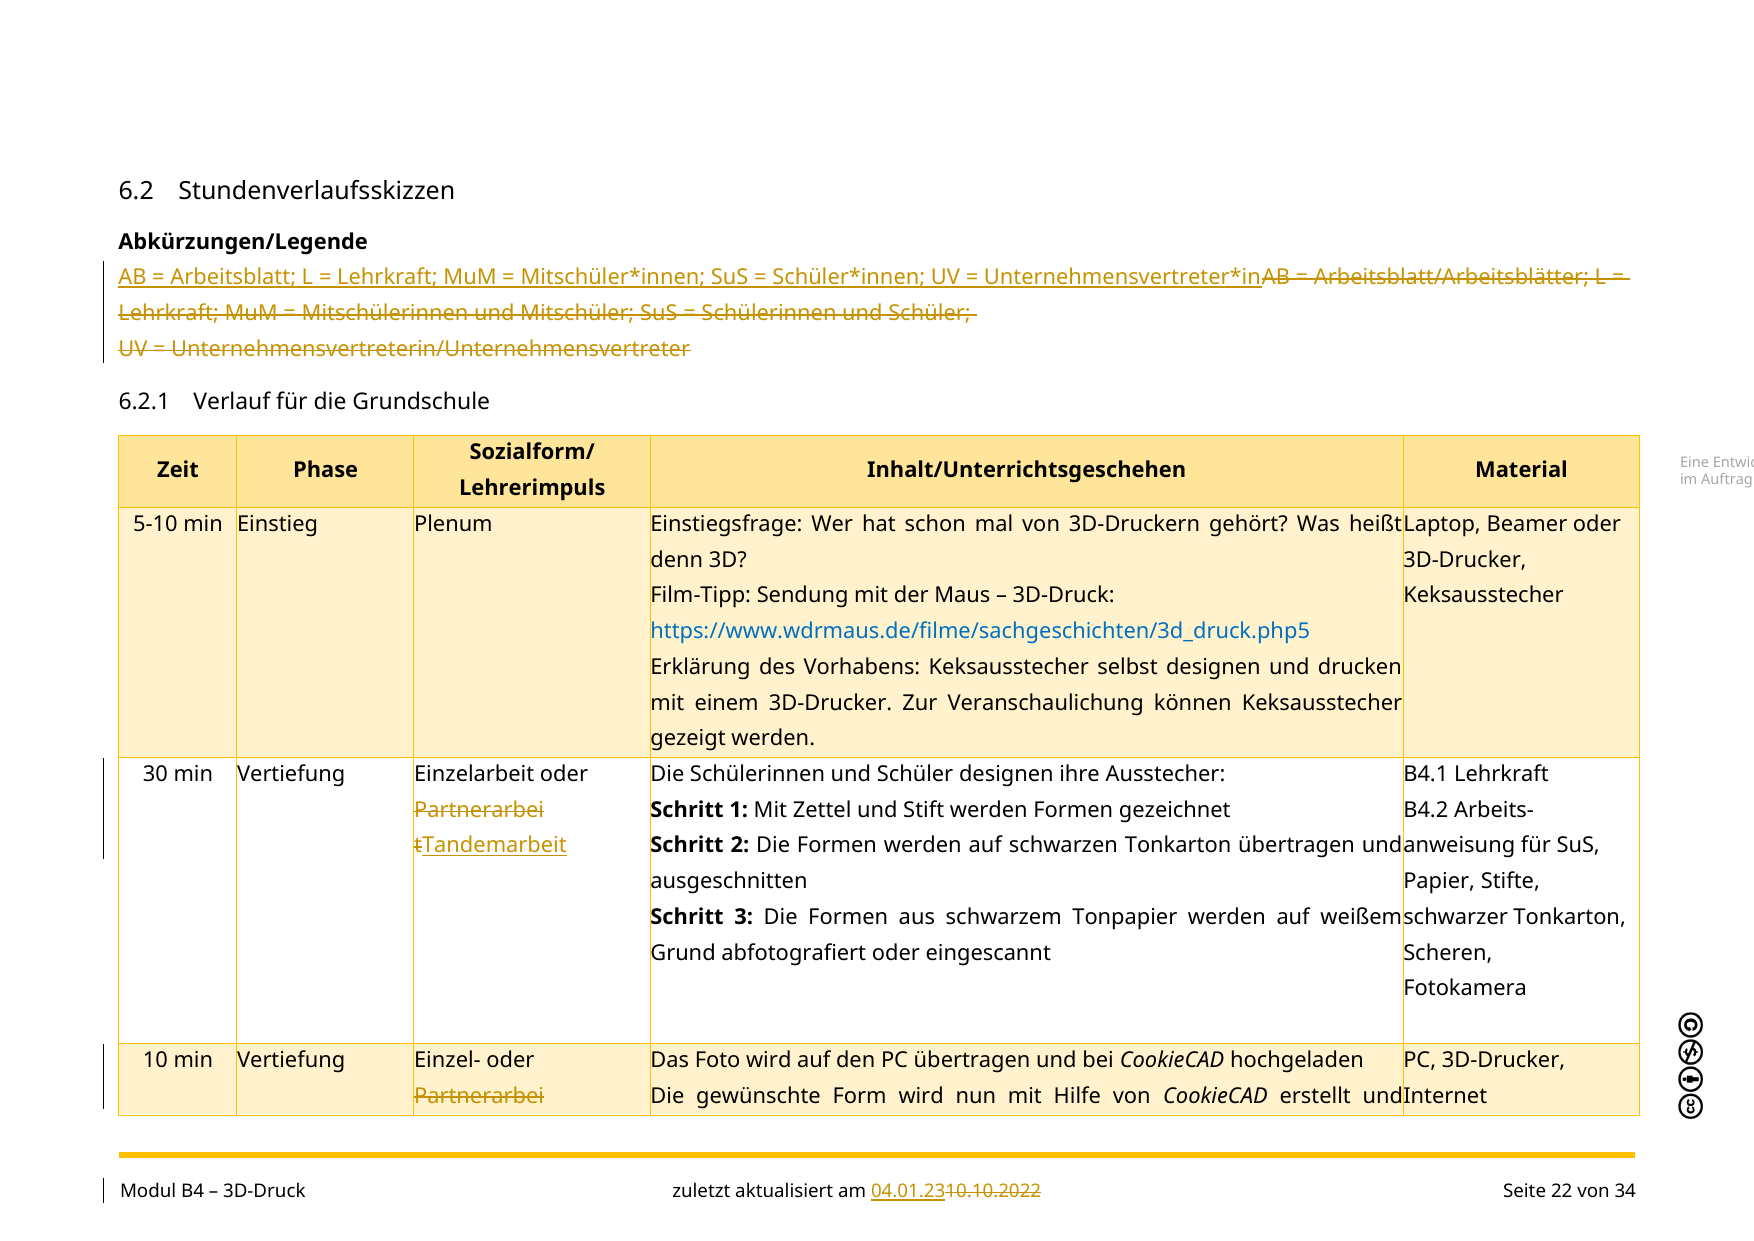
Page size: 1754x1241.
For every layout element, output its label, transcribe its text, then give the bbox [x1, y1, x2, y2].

table_cell B4.1 Lehrkraft B4.2 Arbeits-anweisung für SuS, Papier, Stifte, schwarzer Tonkarton, Scheren, Fotokamera [1404, 758, 1639, 1043]
table_cell 5-10 min [119, 508, 236, 757]
text Abkürzungen/Legende [118, 226, 1636, 255]
table_cell Vertiefung [237, 758, 413, 1043]
picture [1679, 1013, 1703, 1119]
table_cell 30 min [119, 758, 236, 1043]
subtitle Stundenverlaufsskizzen [118, 172, 1636, 206]
table_cell Vertiefung [237, 1044, 413, 1114]
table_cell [651, 1044, 1403, 1114]
table_cell Einstieg [237, 508, 413, 757]
subtitle Verlauf für die Grundschule [118, 385, 1636, 416]
table_header Phase [237, 436, 413, 507]
table_header Zeit [119, 436, 236, 507]
table_header Sozialform/ Lehrerimpuls [414, 436, 650, 507]
table_cell Plenum [414, 508, 650, 757]
table_cell Einzelarbeit oder [414, 758, 650, 1043]
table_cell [1404, 1044, 1639, 1114]
table_header Material [1404, 436, 1639, 507]
table_cell Die Schülerinnen und Schüler designen ihre Ausstecher: Schritt 1: Mit Zettel und Stift werden Formen gezeichnet Schritt 2: Die Formen werden auf schwarzen Tonkarton übertragen und ausgeschnitten Schritt 3: Die Formen aus schwarzem Tonpapier werden auf weißem Grund abfotografiert oder eingescannt [651, 758, 1403, 1043]
table_cell Laptop, Beamer oder 3D-Drucker, Keksausstecher [1404, 508, 1639, 757]
table_header Inhalt/Unterrichtsgeschehen [651, 436, 1403, 507]
table_cell Einzel- oder [414, 1044, 650, 1114]
table_cell 10 min [119, 1044, 236, 1114]
table_cell Einstiegsfrage: Wer hat schon mal von 3D-Druckern gehört? Was heißt denn 3D? Film-Tipp: Sendung mit der Maus – 3D-Druck: https://www.wdrmaus.de/filme/sachgeschichten/3d_druck.php5 Erklärung des Vorhabens: Keksausstecher selbst designen und drucken mit einem 3D-Drucker. Zur Veranschaulichung können Keksausstecher gezeigt werden. [651, 508, 1403, 757]
